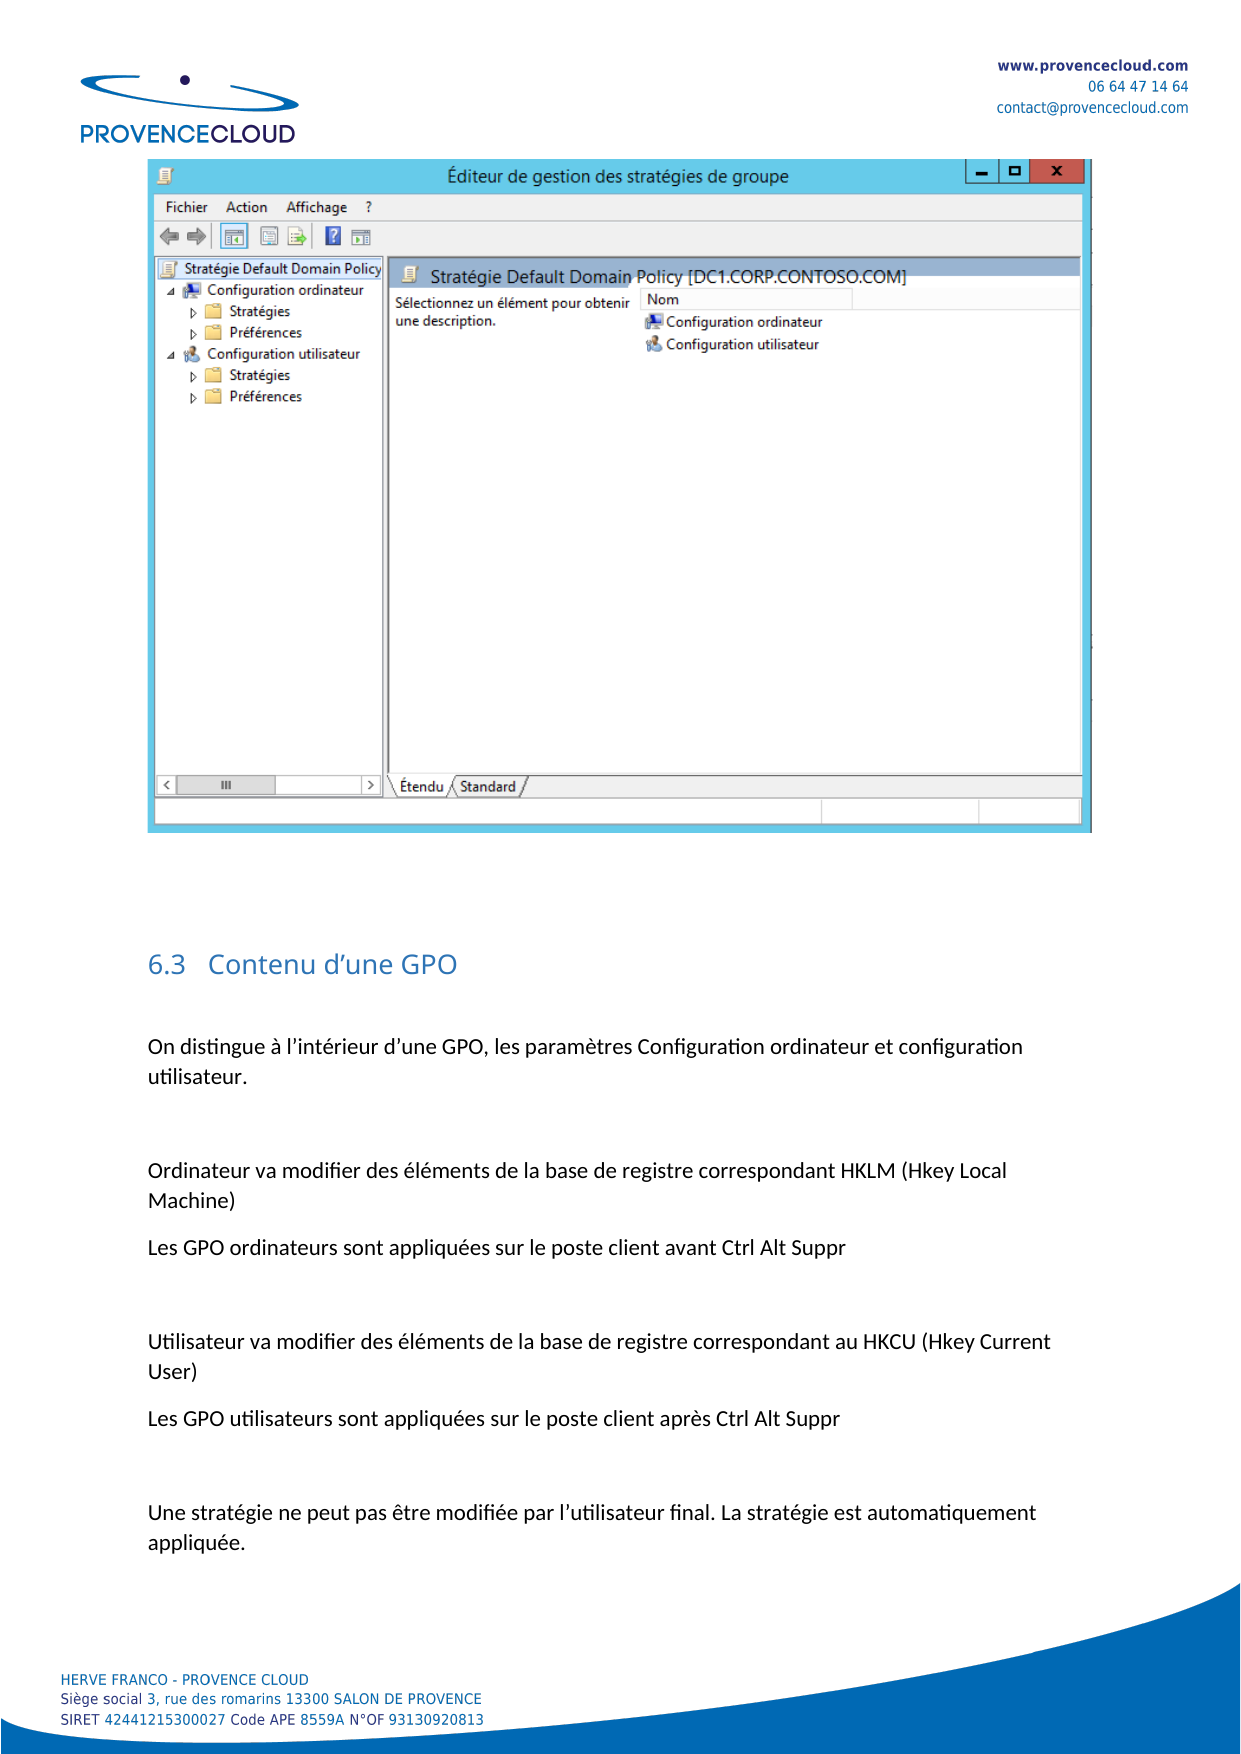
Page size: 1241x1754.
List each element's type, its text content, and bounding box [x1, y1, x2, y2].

text On distingue à l’intérieur d’une GPO, les paramètres Configuration ordinateur et configuration utilisateur. [148, 1032, 1092, 1090]
text Les GPO ordinateurs sont appliquées sur le poste client avant Ctrl Alt Suppr [148, 1233, 1092, 1261]
picture [1, 0, 1241, 1754]
text Utilisateur va modifier des éléments de la base de registre correspondant au HKCU (Hkey Current User) [148, 1327, 1092, 1385]
subtitle Contenu d’une GPO [148, 945, 1092, 982]
text Une stratégie ne peut pas être modifiée par l’utilisateur final. La stratégie est automatiquement appliquée. [148, 1498, 1092, 1556]
text Ordinateur va modifier des éléments de la base de registre correspondant HKLM (Hkey Local Machine) [148, 1156, 1092, 1214]
text Les GPO utilisateurs sont appliquées sur le poste client après Ctrl Alt Suppr [148, 1404, 1092, 1432]
